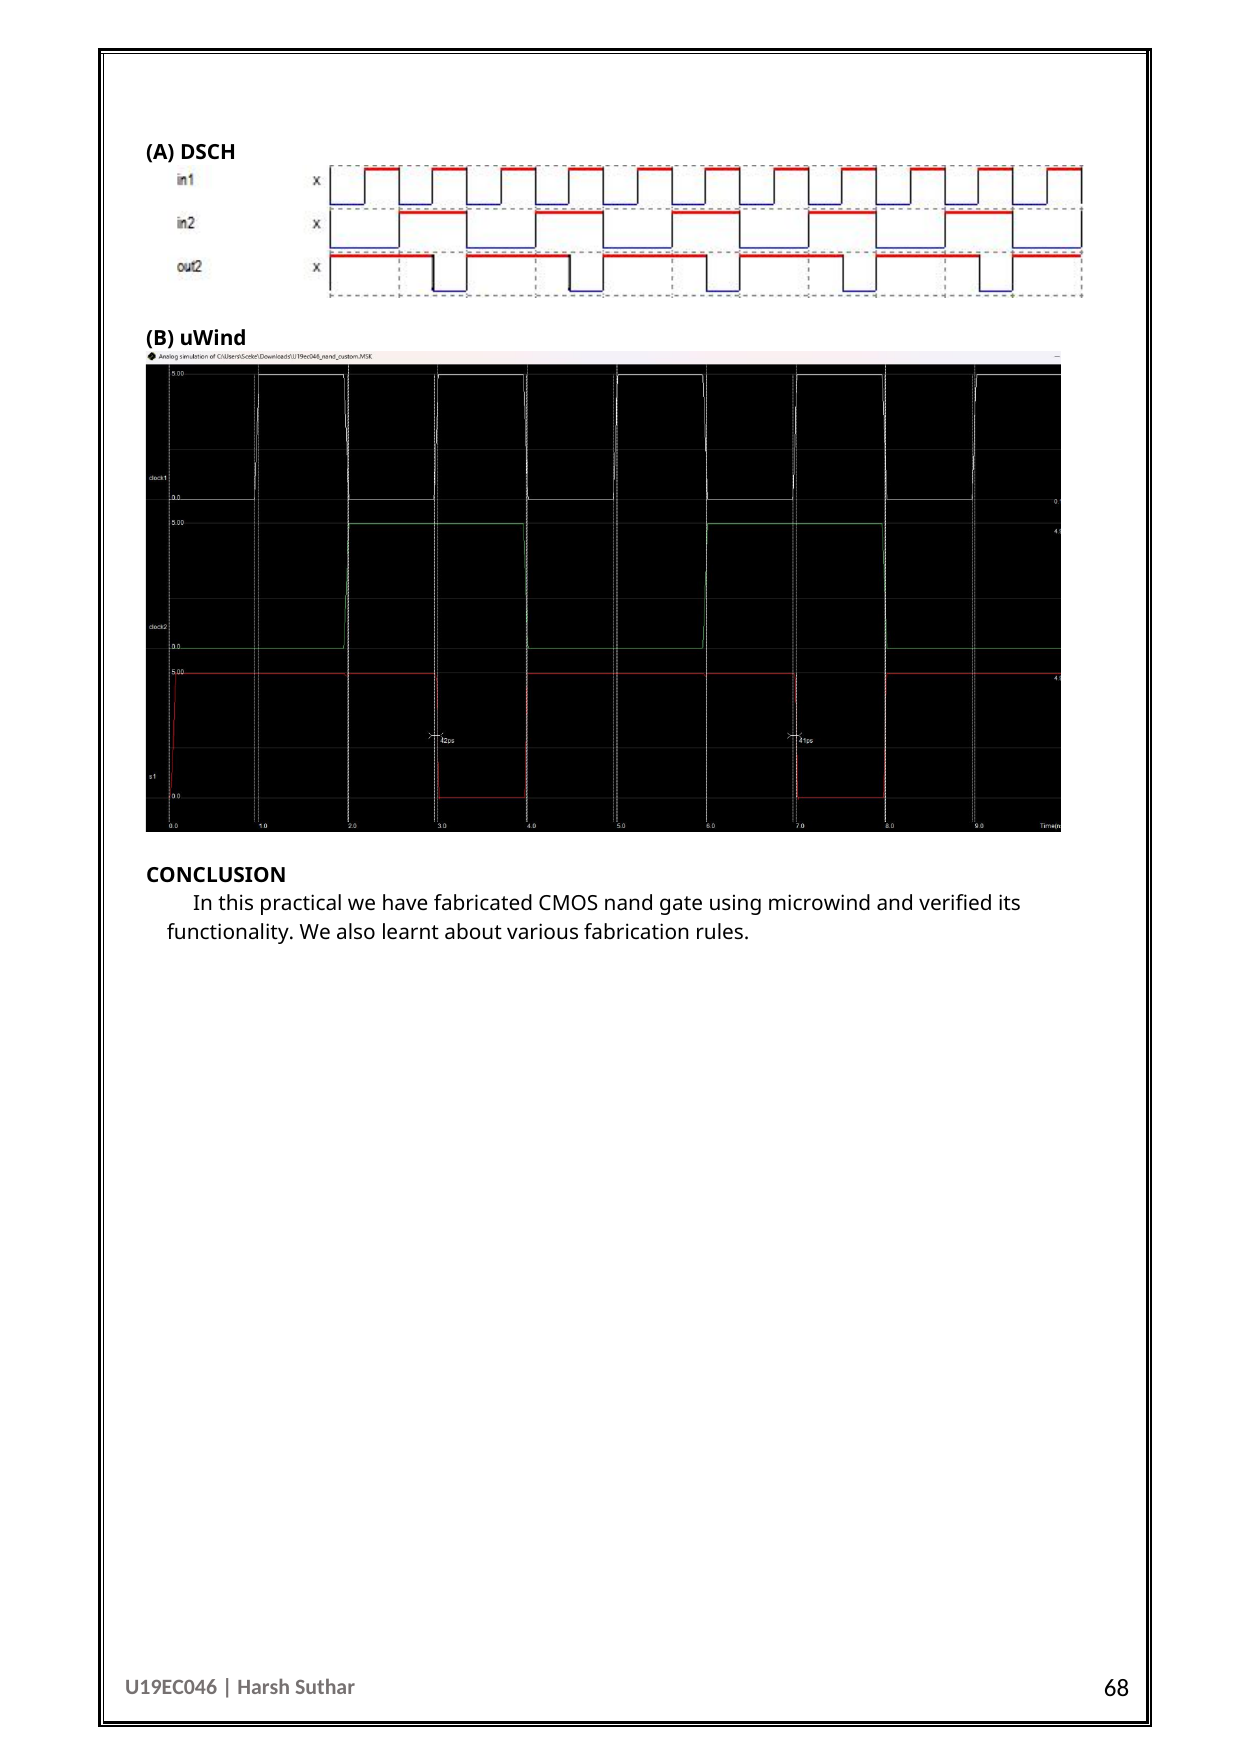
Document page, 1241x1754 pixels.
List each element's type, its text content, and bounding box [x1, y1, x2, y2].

text CONCLUSION [146, 860, 1083, 888]
picture [166, 165, 1084, 298]
list DSCH [146, 137, 1083, 165]
list uWind [146, 323, 1083, 351]
text In this practical we have fabricated CMOS nand gate using microwind and verified its functionality. We also learnt about various fabrication rules. [167, 888, 1083, 945]
picture [145, 351, 1061, 832]
